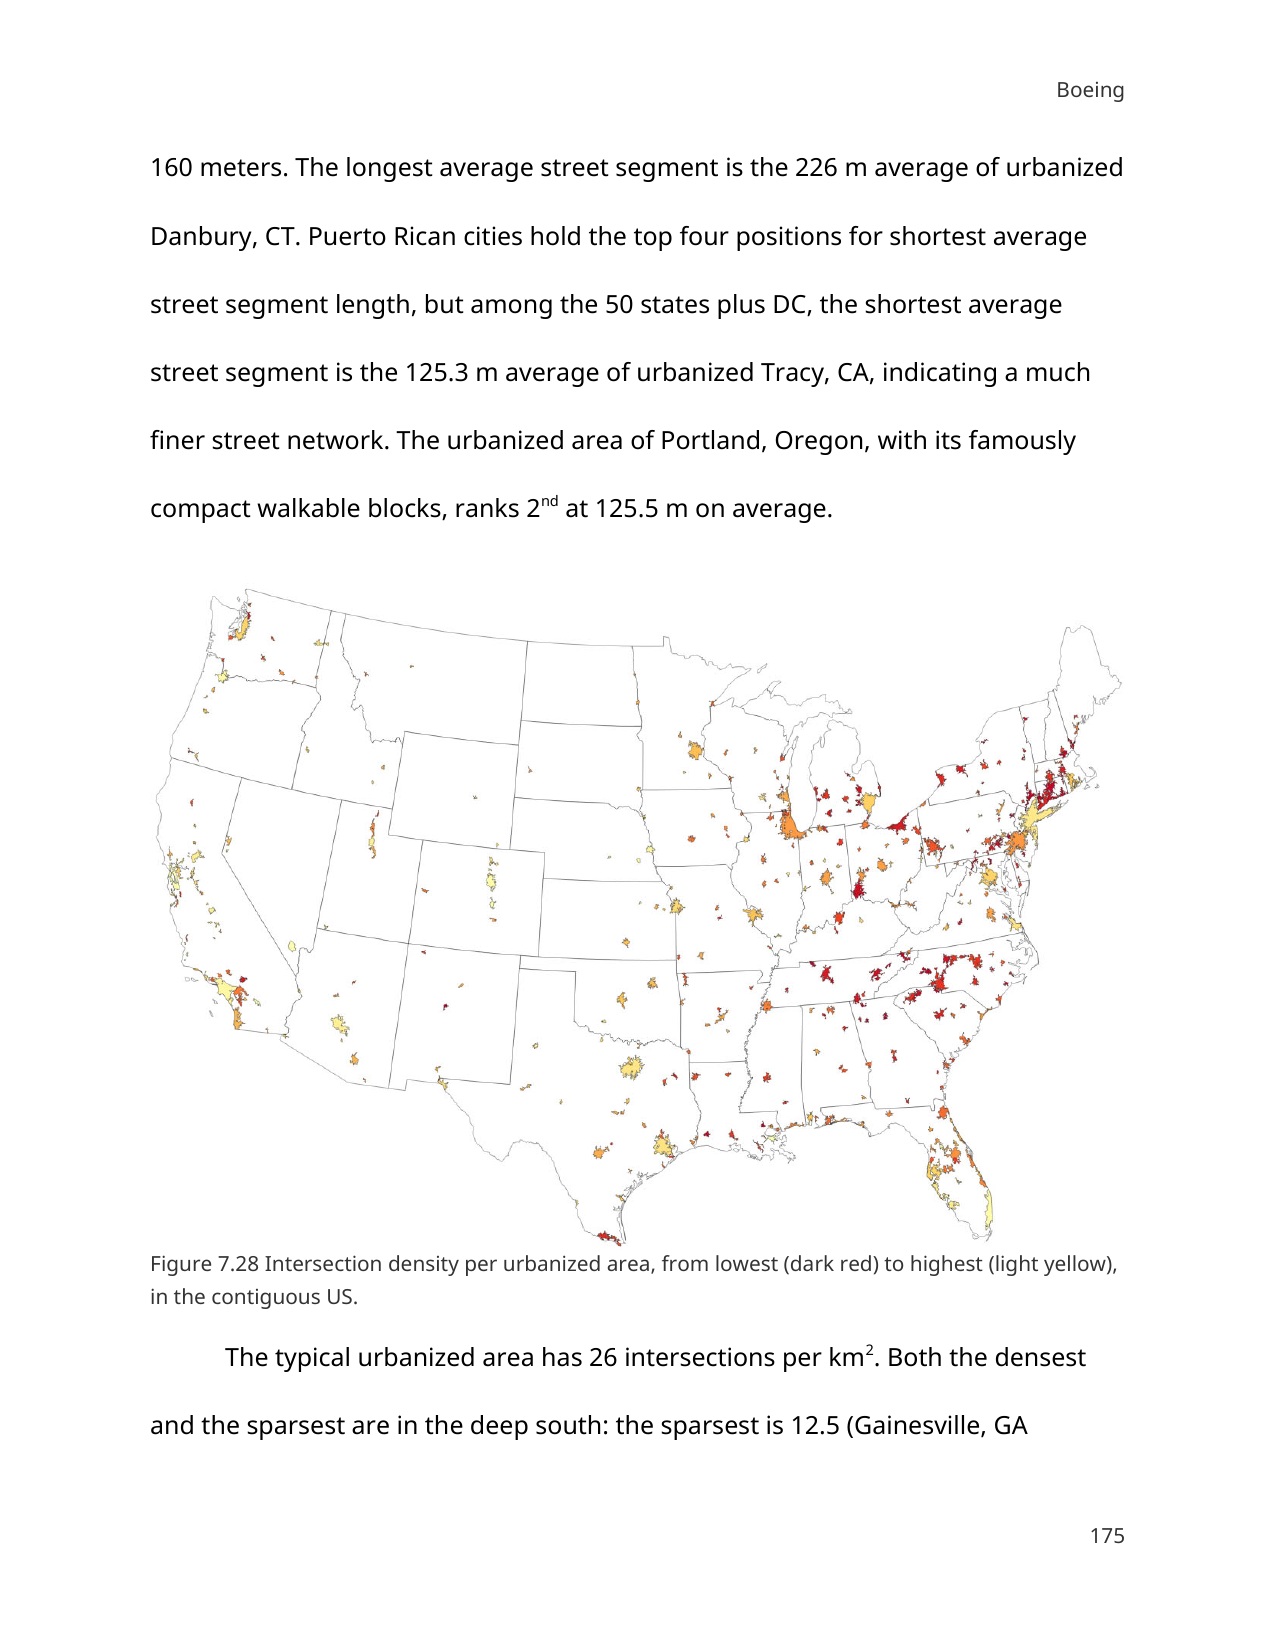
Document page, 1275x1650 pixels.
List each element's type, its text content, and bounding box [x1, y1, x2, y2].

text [150, 150, 1125, 525]
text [150, 1340, 1125, 1442]
picture [150, 583, 1126, 1250]
